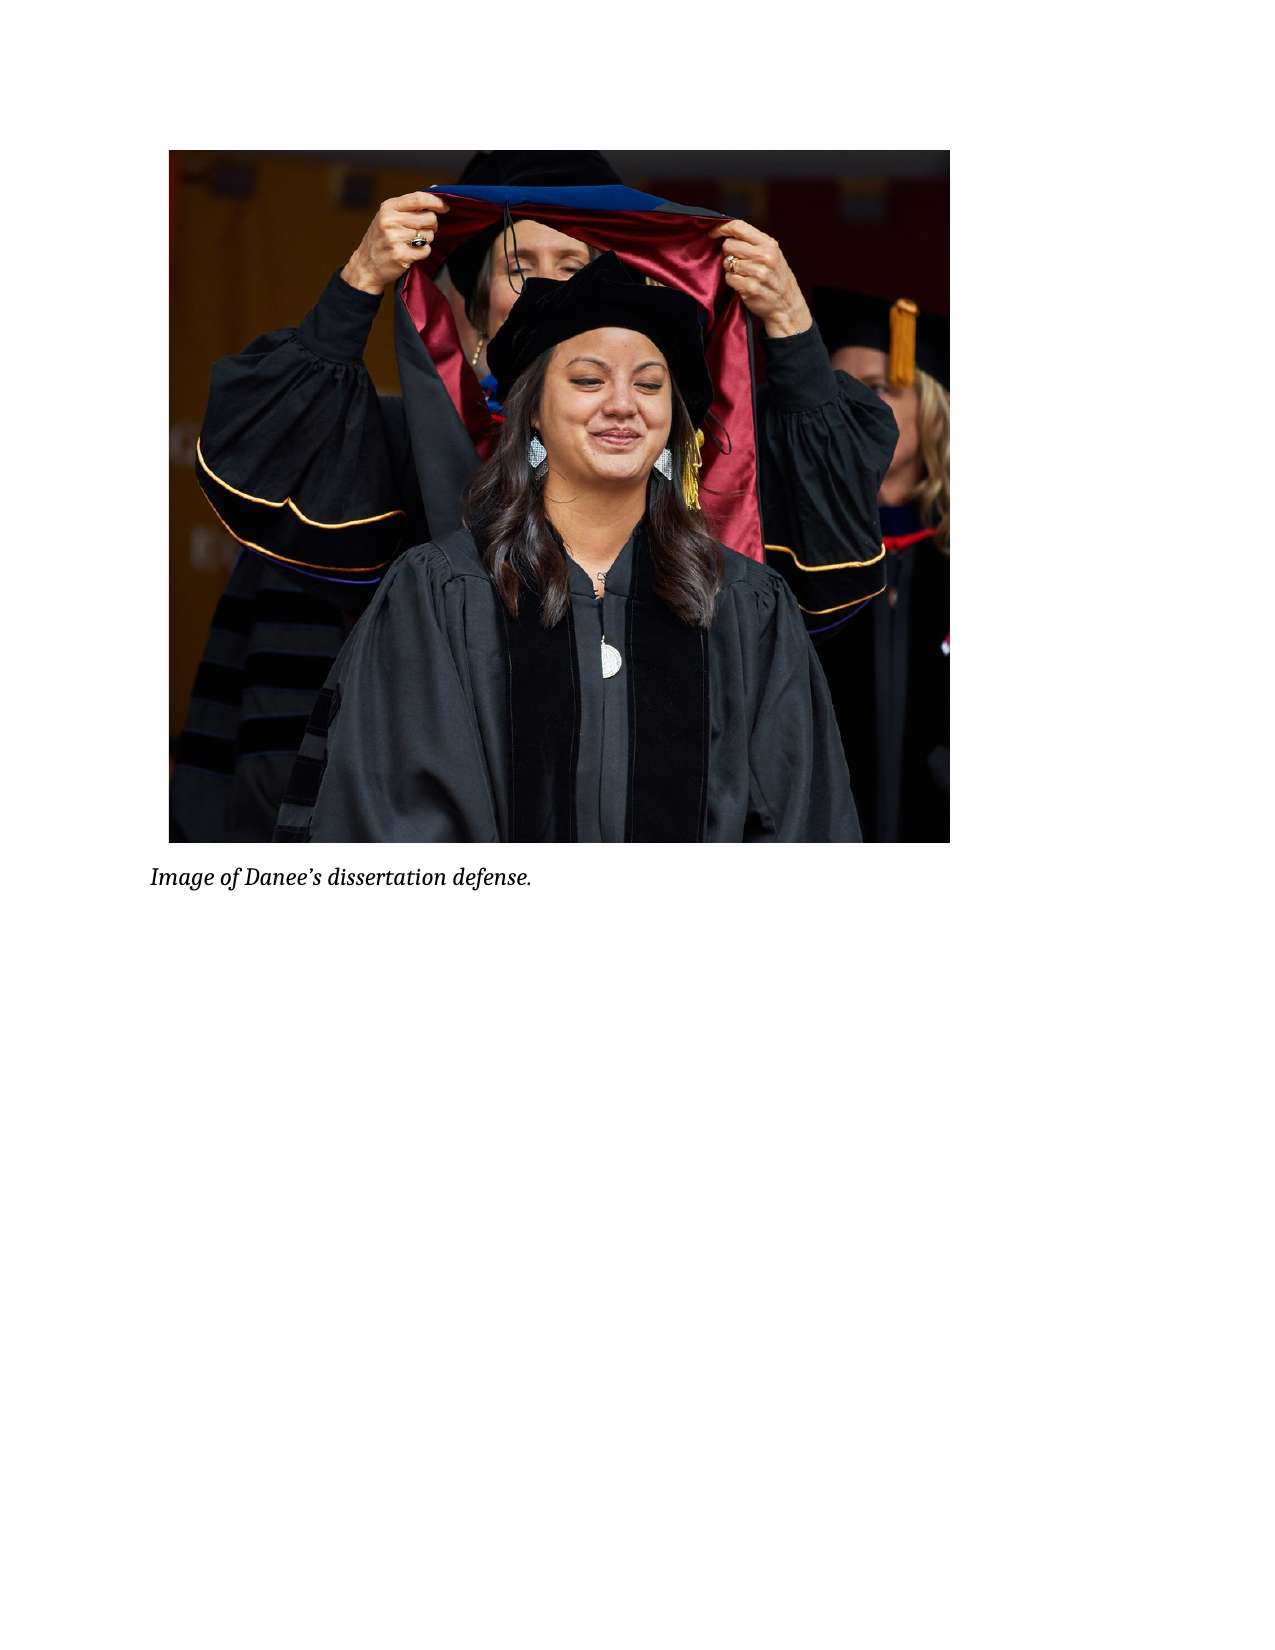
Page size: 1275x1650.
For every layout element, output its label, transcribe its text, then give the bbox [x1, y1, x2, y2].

text Image of Danee’s dissertation defense. [150, 863, 1125, 892]
picture [168, 150, 950, 843]
